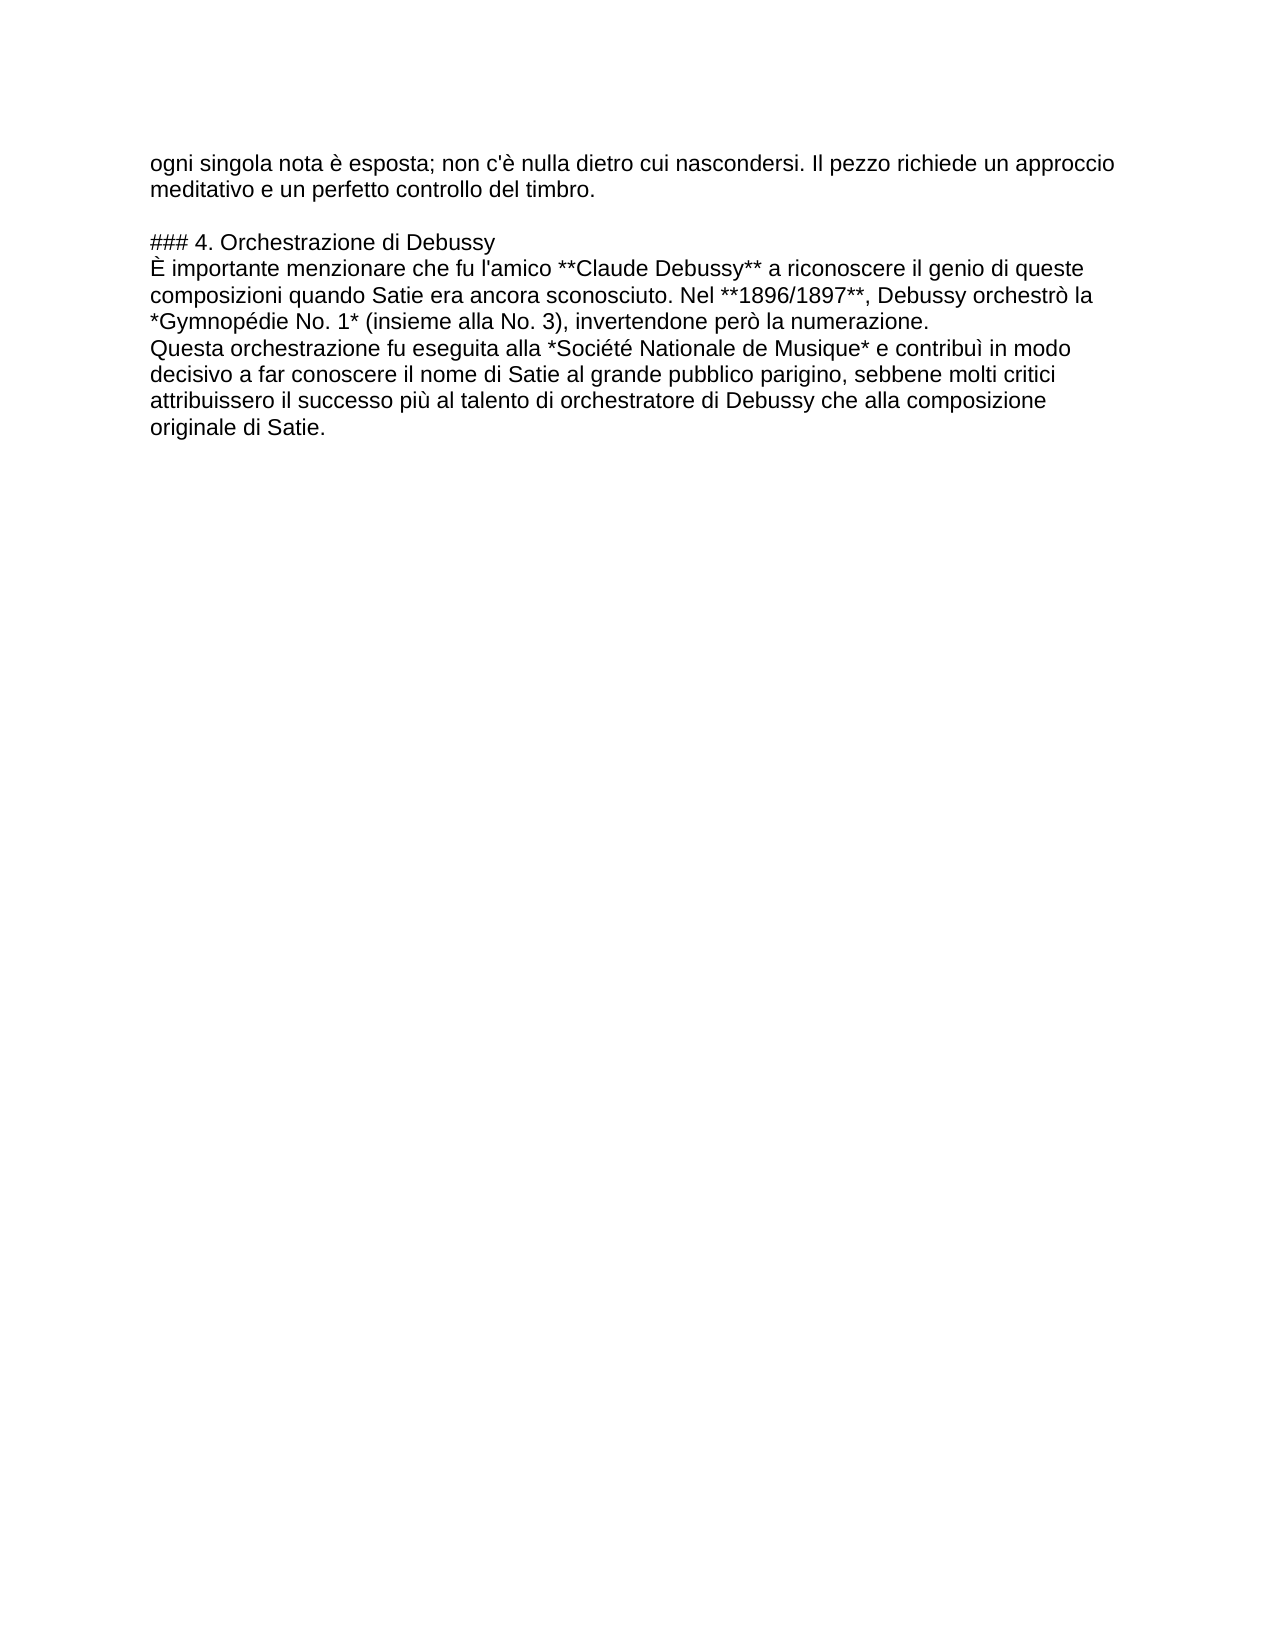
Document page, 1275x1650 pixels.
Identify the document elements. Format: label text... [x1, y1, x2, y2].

text ### 4. Orchestrazione di Debussy [150, 229, 1125, 255]
text È importante menzionare che fu l'amico **Claude Debussy** a riconoscere il genio di queste composizioni quando Satie era ancora sconosciuto. Nel **1896/1897**, Debussy orchestrò la *Gymnopédie No. 1* (insieme alla No. 3), invertendone però la numerazione. [150, 255, 1125, 334]
text Questa orchestrazione fu eseguita alla *Société Nationale de Musique* e contribuì in modo decisivo a far conoscere il nome di Satie al grande pubblico parigino, sebbene molti critici attribuissero il successo più al talento di orchestratore di Debussy che alla composizione originale di Satie. [150, 334, 1125, 440]
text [150, 150, 1125, 203]
